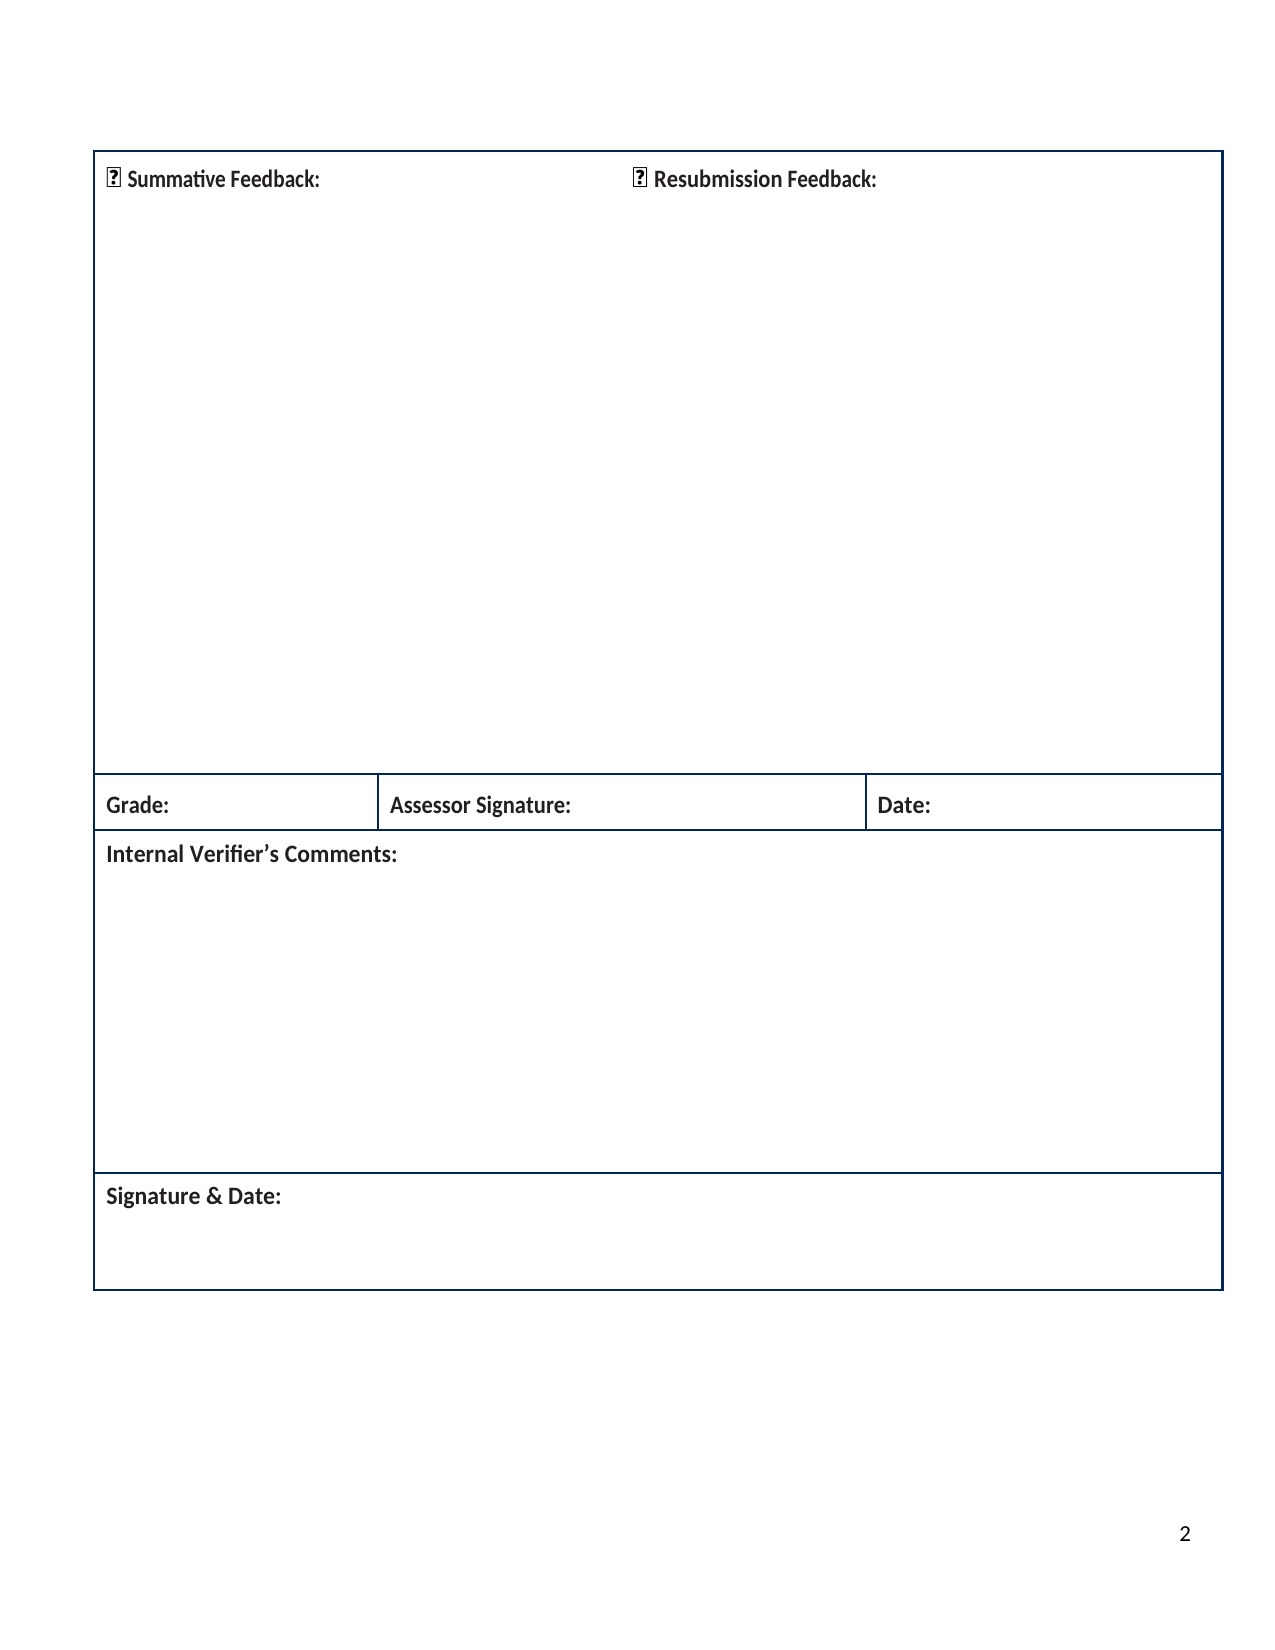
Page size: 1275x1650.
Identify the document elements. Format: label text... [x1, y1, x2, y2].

table_header  Summative Feedback:  Resubmission Feedback: [95, 152, 1221, 772]
table_cell Internal Verifier’s Comments: [95, 831, 1221, 1172]
table_cell Date: [867, 775, 1221, 829]
table_cell Assessor Signature: [379, 775, 865, 829]
table_cell Grade: [95, 775, 377, 829]
table_cell Signature & Date: [95, 1174, 1221, 1289]
